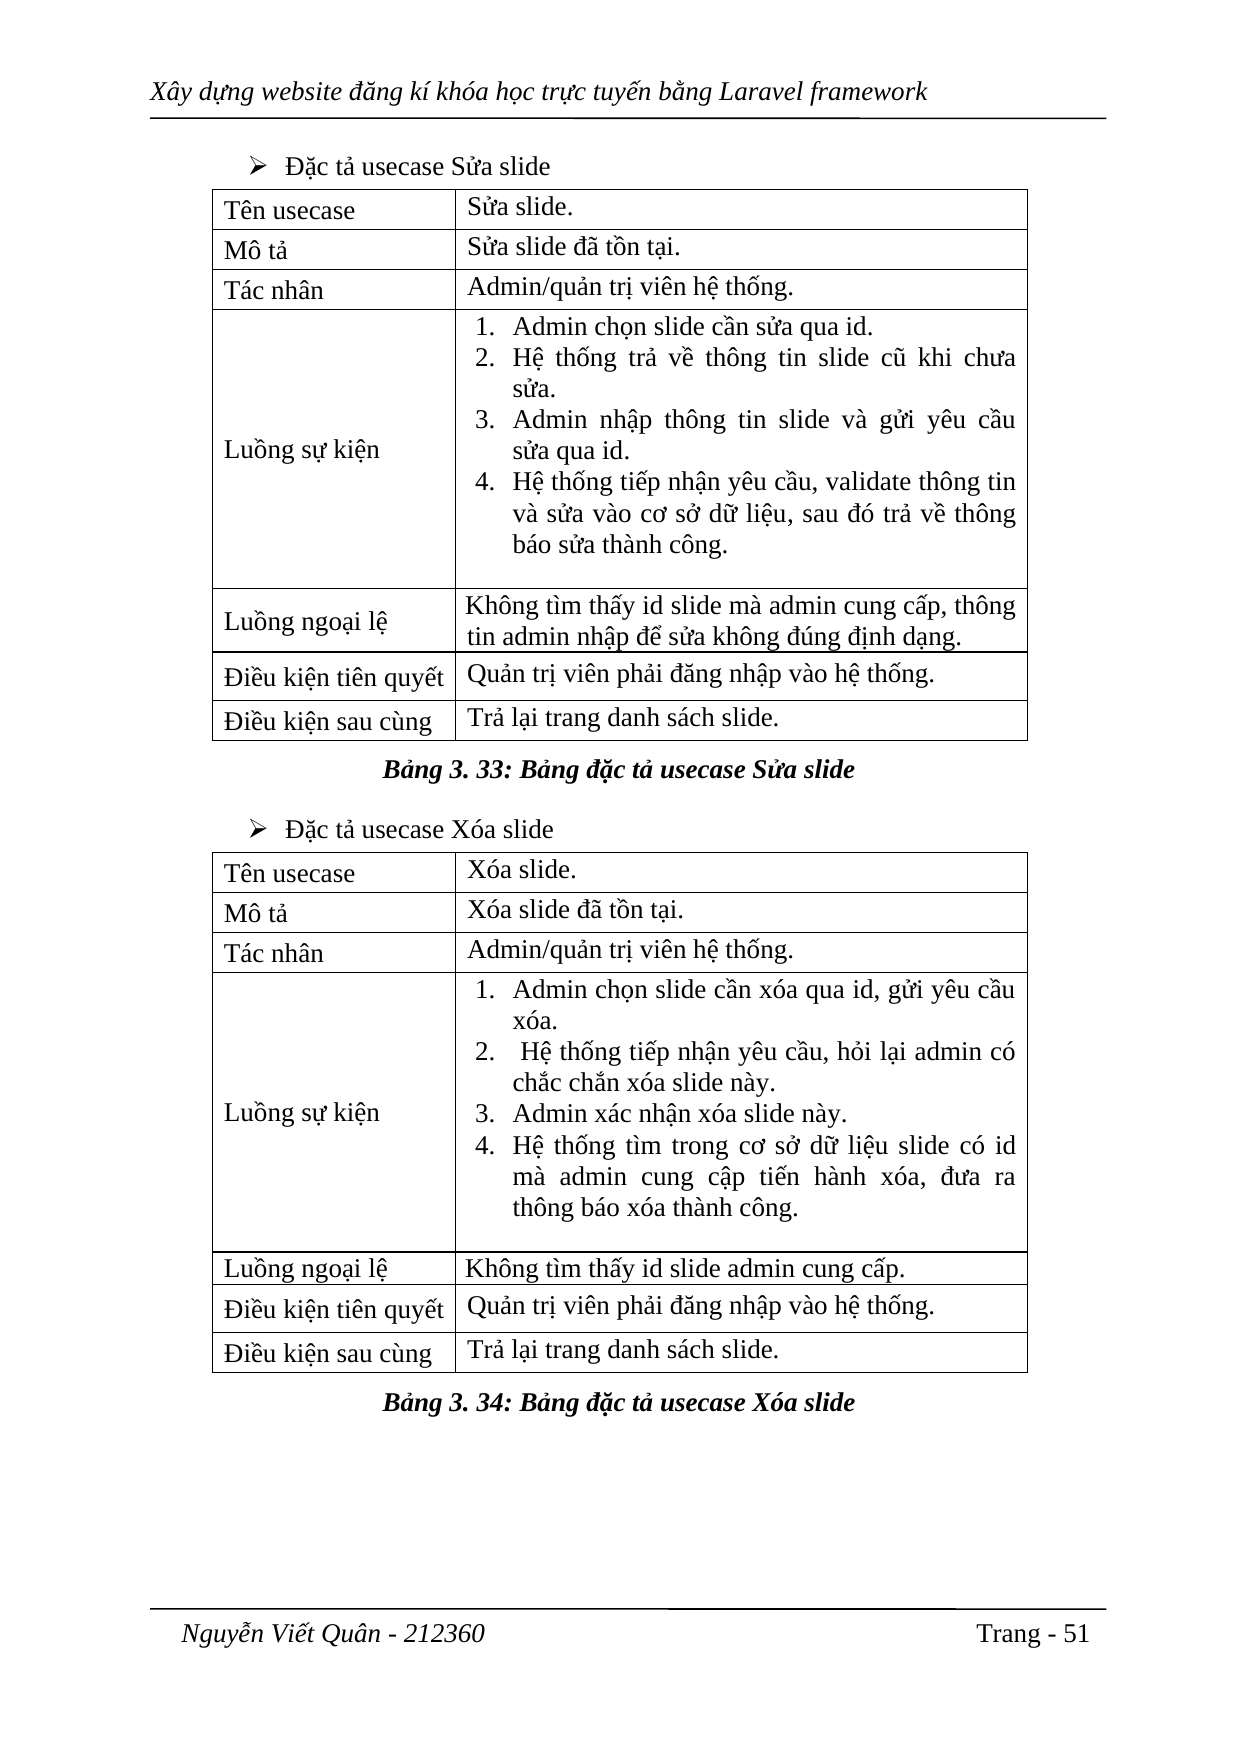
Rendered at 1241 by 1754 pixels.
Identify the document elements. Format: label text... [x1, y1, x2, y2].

table_cell Luồng sự kiện [213, 973, 455, 1251]
table_cell Mô tả [213, 893, 455, 932]
table_cell Không tìm thấy id slide mà admin cung cấp, thông tin admin nhập để sửa không đúng định dạng. [456, 589, 1027, 651]
table_cell Quản trị viên phải đăng nhập vào hệ thống. [456, 1285, 1027, 1332]
table_cell Trả lại trang danh sách slide. [456, 701, 1027, 740]
table_header Xóa slide. [456, 853, 1027, 892]
table_cell Điều kiện tiên quyết [213, 653, 455, 700]
table_cell Admin chọn slide cần sửa qua id. Hệ thống trả về thông tin slide cũ khi chưa sửa. Admin nhập thông tin slide và gửi yêu cầu sửa qua id. Hệ thống tiếp nhận yêu cầu, validate thông tin và sửa vào cơ sở dữ liệu, sau đó trả về thông báo sửa thành công. [456, 310, 1027, 588]
table_cell Luồng ngoại lệ [213, 589, 455, 651]
table_header Tên usecase [213, 853, 455, 892]
table_header Tên usecase [213, 190, 455, 229]
table_cell Quản trị viên phải đăng nhập vào hệ thống. [456, 653, 1027, 700]
table_cell Admin/quản trị viên hệ thống. [456, 270, 1027, 309]
table_cell Luồng sự kiện [213, 310, 455, 588]
table_cell Mô tả [213, 230, 455, 269]
text Đặc tả usecase Xóa slide [247, 813, 1090, 844]
table_cell Tác nhân [213, 933, 455, 972]
table_cell Admin/quản trị viên hệ thống. [456, 933, 1027, 972]
table_cell Điều kiện sau cùng [213, 701, 455, 740]
table_cell Trả lại trang danh sách slide. [456, 1333, 1027, 1372]
text Đặc tả usecase Sửa slide [247, 150, 1090, 181]
table_cell Điều kiện tiên quyết [213, 1285, 455, 1332]
table_cell Tác nhân [213, 270, 455, 309]
table_header Sửa slide. [456, 190, 1027, 229]
table_cell Xóa slide đã tồn tại. [456, 893, 1027, 932]
table_cell Sửa slide đã tồn tại. [456, 230, 1027, 269]
table_cell Luồng ngoại lệ [213, 1253, 455, 1283]
table_cell Điều kiện sau cùng [213, 1333, 455, 1372]
table_cell Admin chọn slide cần xóa qua id, gửi yêu cầu xóa. Hệ thống tiếp nhận yêu cầu, hỏi lại admin có chắc chắn xóa slide này. Admin xác nhận xóa slide này. Hệ thống tìm trong cơ sở dữ liệu slide có id mà admin cung cập tiến hành xóa, đưa ra thông báo xóa thành công. [456, 973, 1027, 1251]
table_cell Không tìm thấy id slide admin cung cấp. [456, 1253, 1027, 1283]
